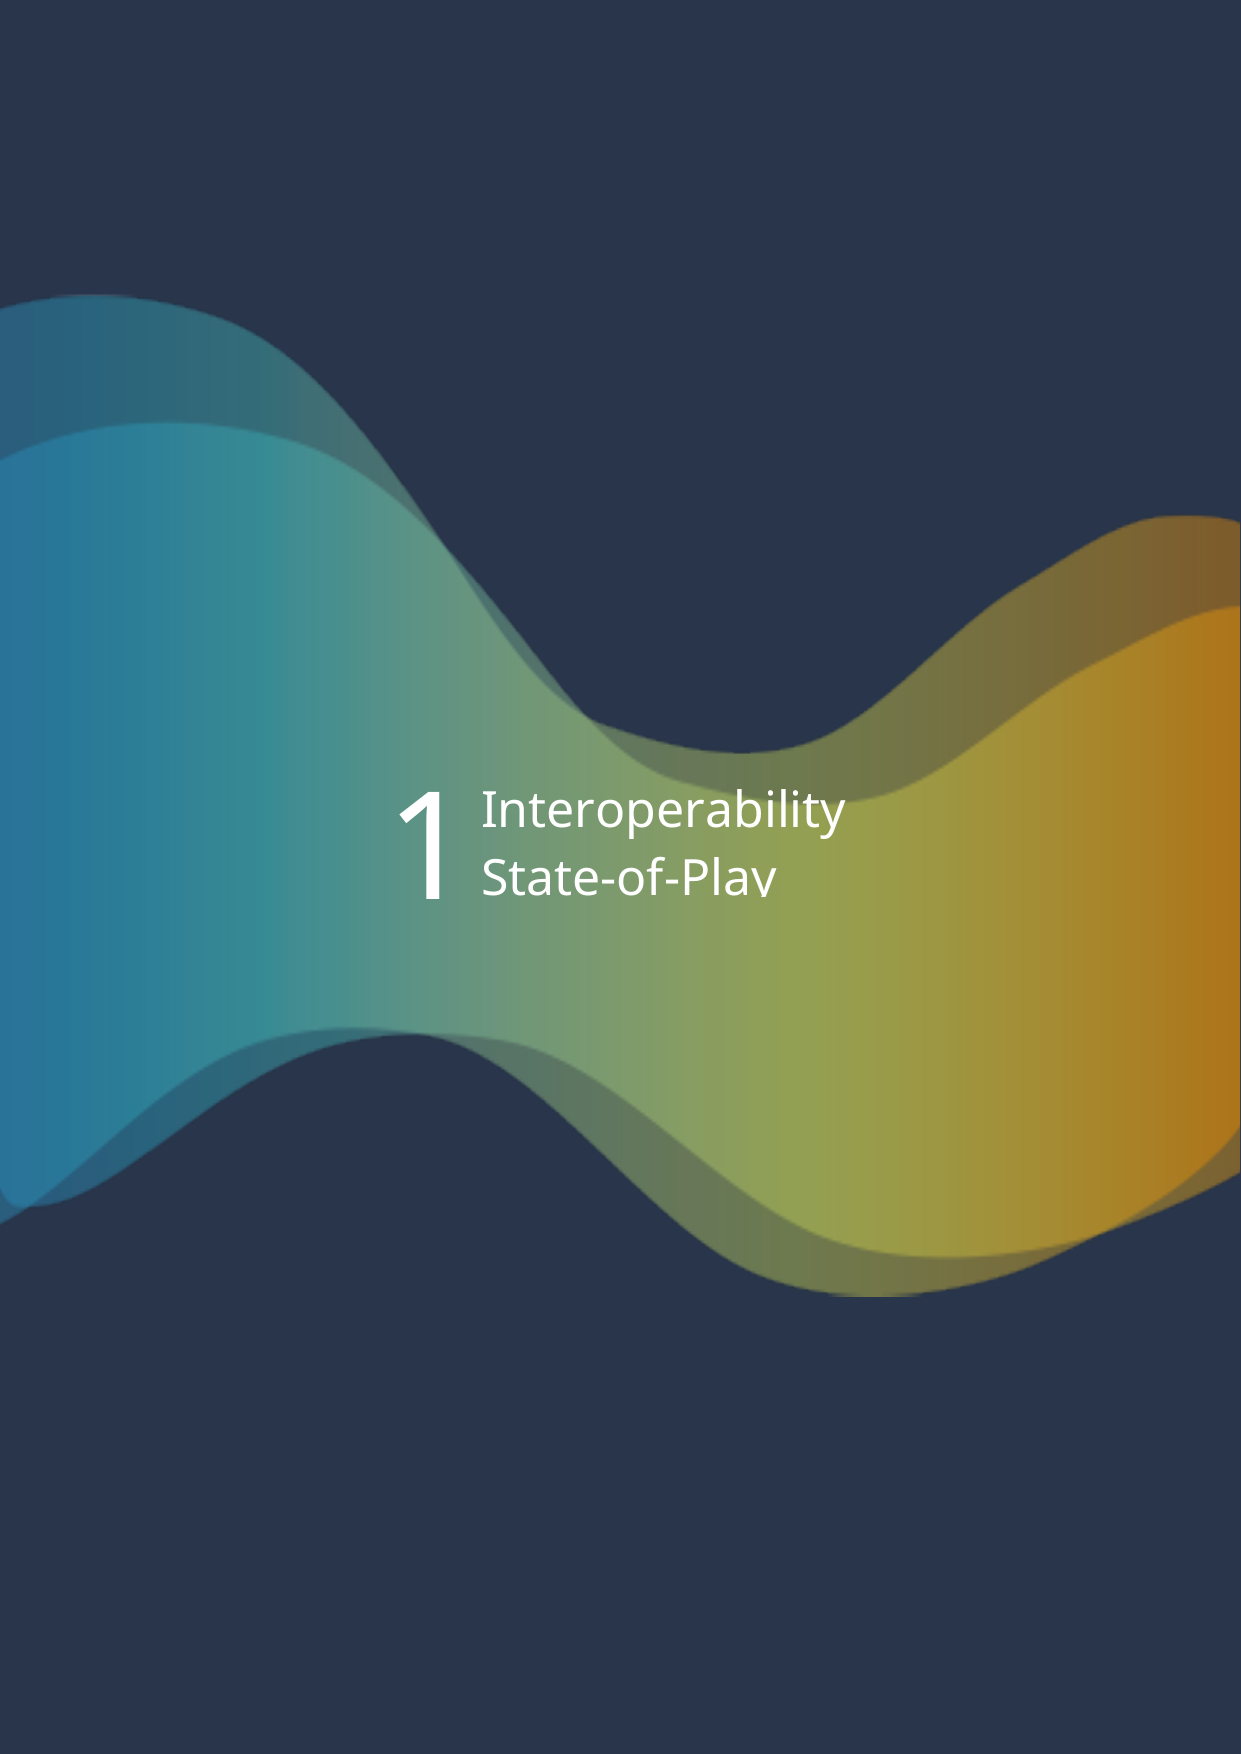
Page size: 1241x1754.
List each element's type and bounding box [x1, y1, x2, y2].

picture [0, 287, 1241, 1297]
